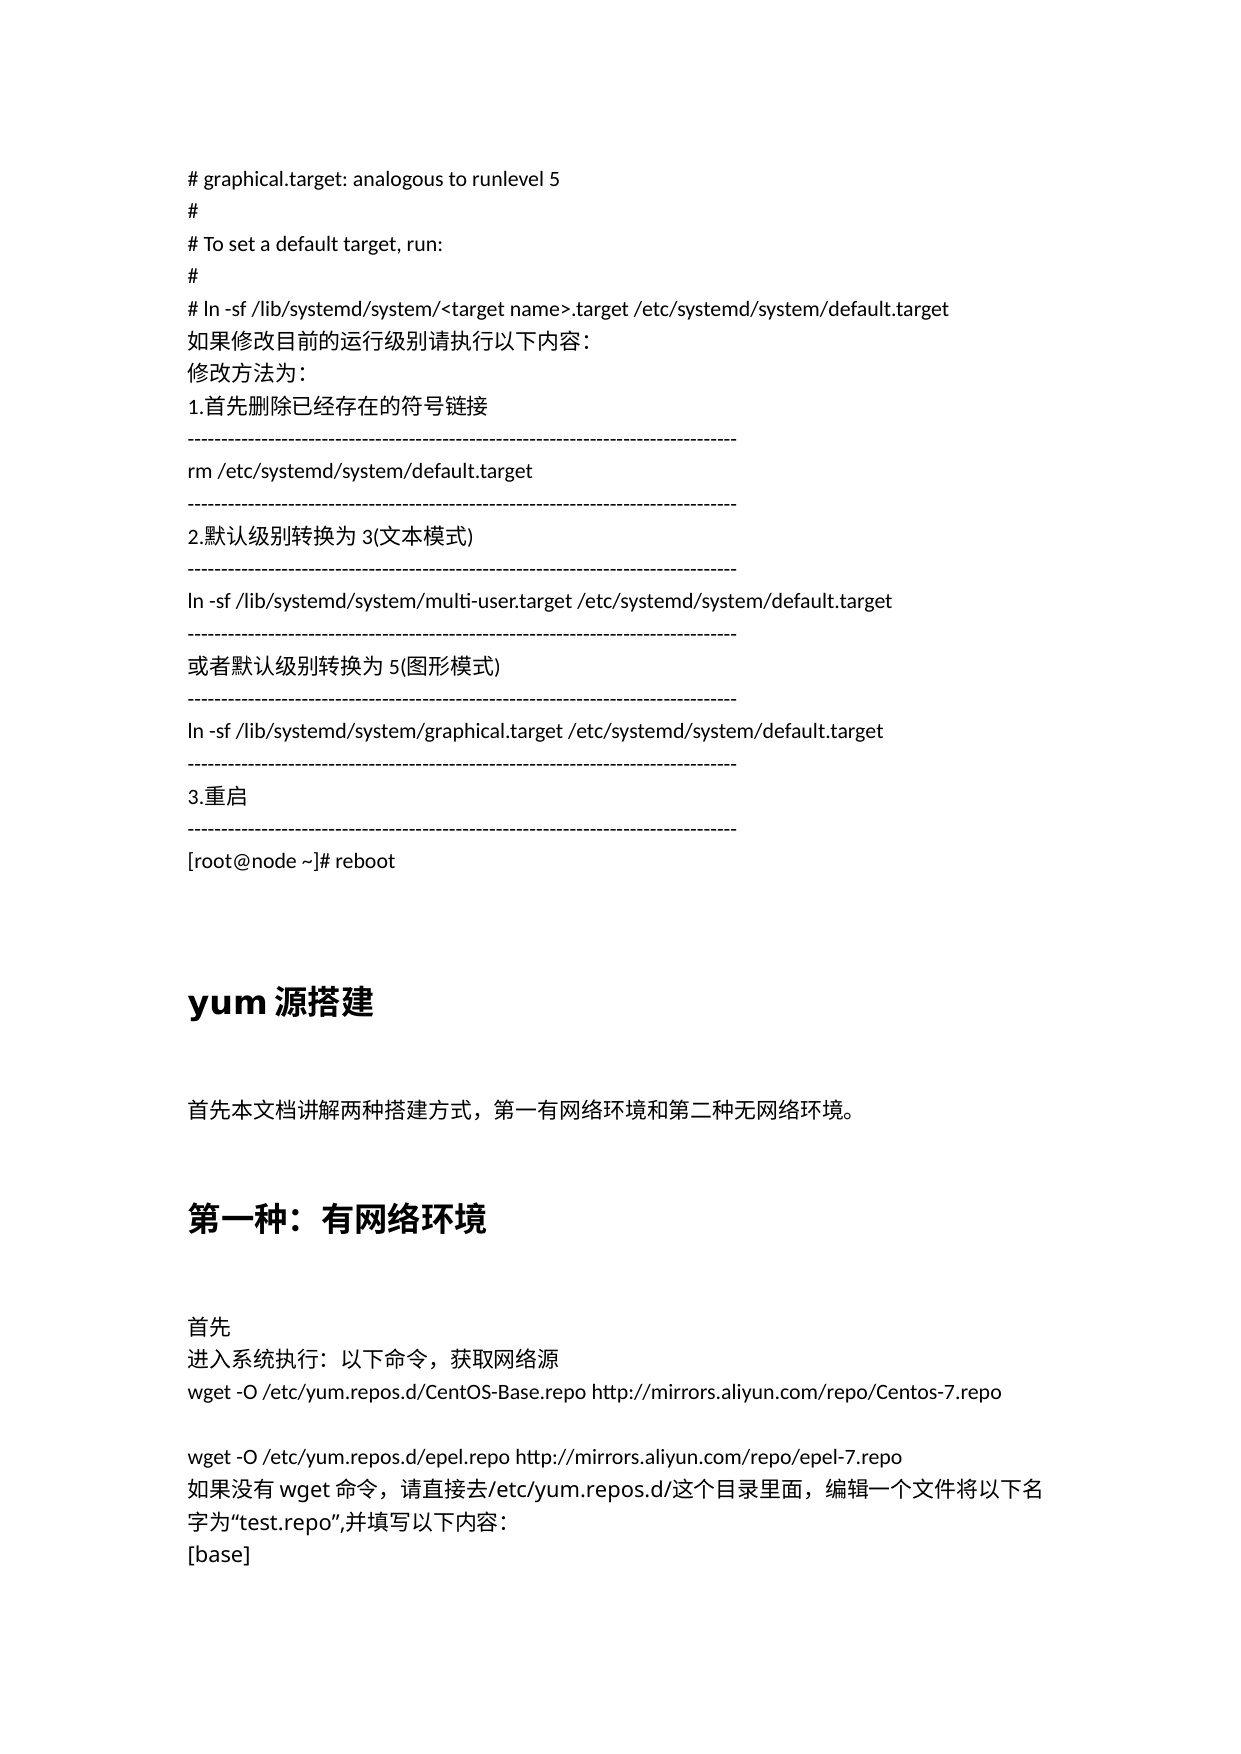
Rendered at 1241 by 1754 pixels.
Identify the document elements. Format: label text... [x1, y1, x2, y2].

text 3.重启 [187, 779, 1053, 812]
text 修改方法为： [187, 357, 1053, 389]
text ---------------------------------------------------------------------------------- [187, 812, 1053, 844]
text # graphical.target: analogous to runlevel 5 [187, 162, 1053, 194]
text 如果修改目前的运行级别请执行以下内容： [187, 324, 1053, 357]
text 首先 [187, 1311, 1053, 1343]
text # To set a default target, run: [187, 227, 1053, 259]
text ---------------------------------------------------------------------------------- [187, 617, 1053, 649]
text 1.首先删除已经存在的符号链接 [187, 389, 1053, 422]
text ---------------------------------------------------------------------------------- [187, 747, 1053, 779]
text ---------------------------------------------------------------------------------- [187, 487, 1053, 519]
subtitle 第一种：有网络环境 [187, 1186, 1053, 1251]
text [root@node ~]# reboot [187, 844, 1053, 877]
text ---------------------------------------------------------------------------------- [187, 422, 1053, 454]
text # [187, 259, 1053, 292]
text 进入系统执行：以下命令，获取网络源 [187, 1343, 1053, 1376]
text # ln -sf /lib/systemd/system/<target name>.target /etc/systemd/system/default.target [187, 292, 1053, 324]
text wget -O /etc/yum.repos.d/CentOS-Base.repo http://mirrors.aliyun.com/repo/Centos-7.repo wget -O /etc/yum.repos.d/epel.repo http://mirrors.aliyun.com/repo/epel-7.repo [187, 1376, 1053, 1473]
text ---------------------------------------------------------------------------------- [187, 682, 1053, 714]
text 2.默认级别转换为3(文本模式) [187, 519, 1053, 552]
text 如果没有wget命令，请直接去/etc/yum.repos.d/这个目录里面，编辑一个文件将以下名字为“test.repo”,并填写以下内容： [187, 1473, 1053, 1538]
text rm /etc/systemd/system/default.target [187, 454, 1053, 487]
text ln -sf /lib/systemd/system/graphical.target /etc/systemd/system/default.target [187, 714, 1053, 747]
text ln -sf /lib/systemd/system/multi-user.target /etc/systemd/system/default.target [187, 584, 1053, 617]
text 首先本文档讲解两种搭建方式，第一有网络环境和第二种无网络环境。 [187, 1094, 1053, 1126]
text ---------------------------------------------------------------------------------- [187, 552, 1053, 584]
text 或者默认级别转换为5(图形模式) [187, 649, 1053, 682]
text # [187, 194, 1053, 227]
subtitle yum源搭建 [187, 969, 1053, 1034]
text [base] [187, 1538, 1053, 1571]
